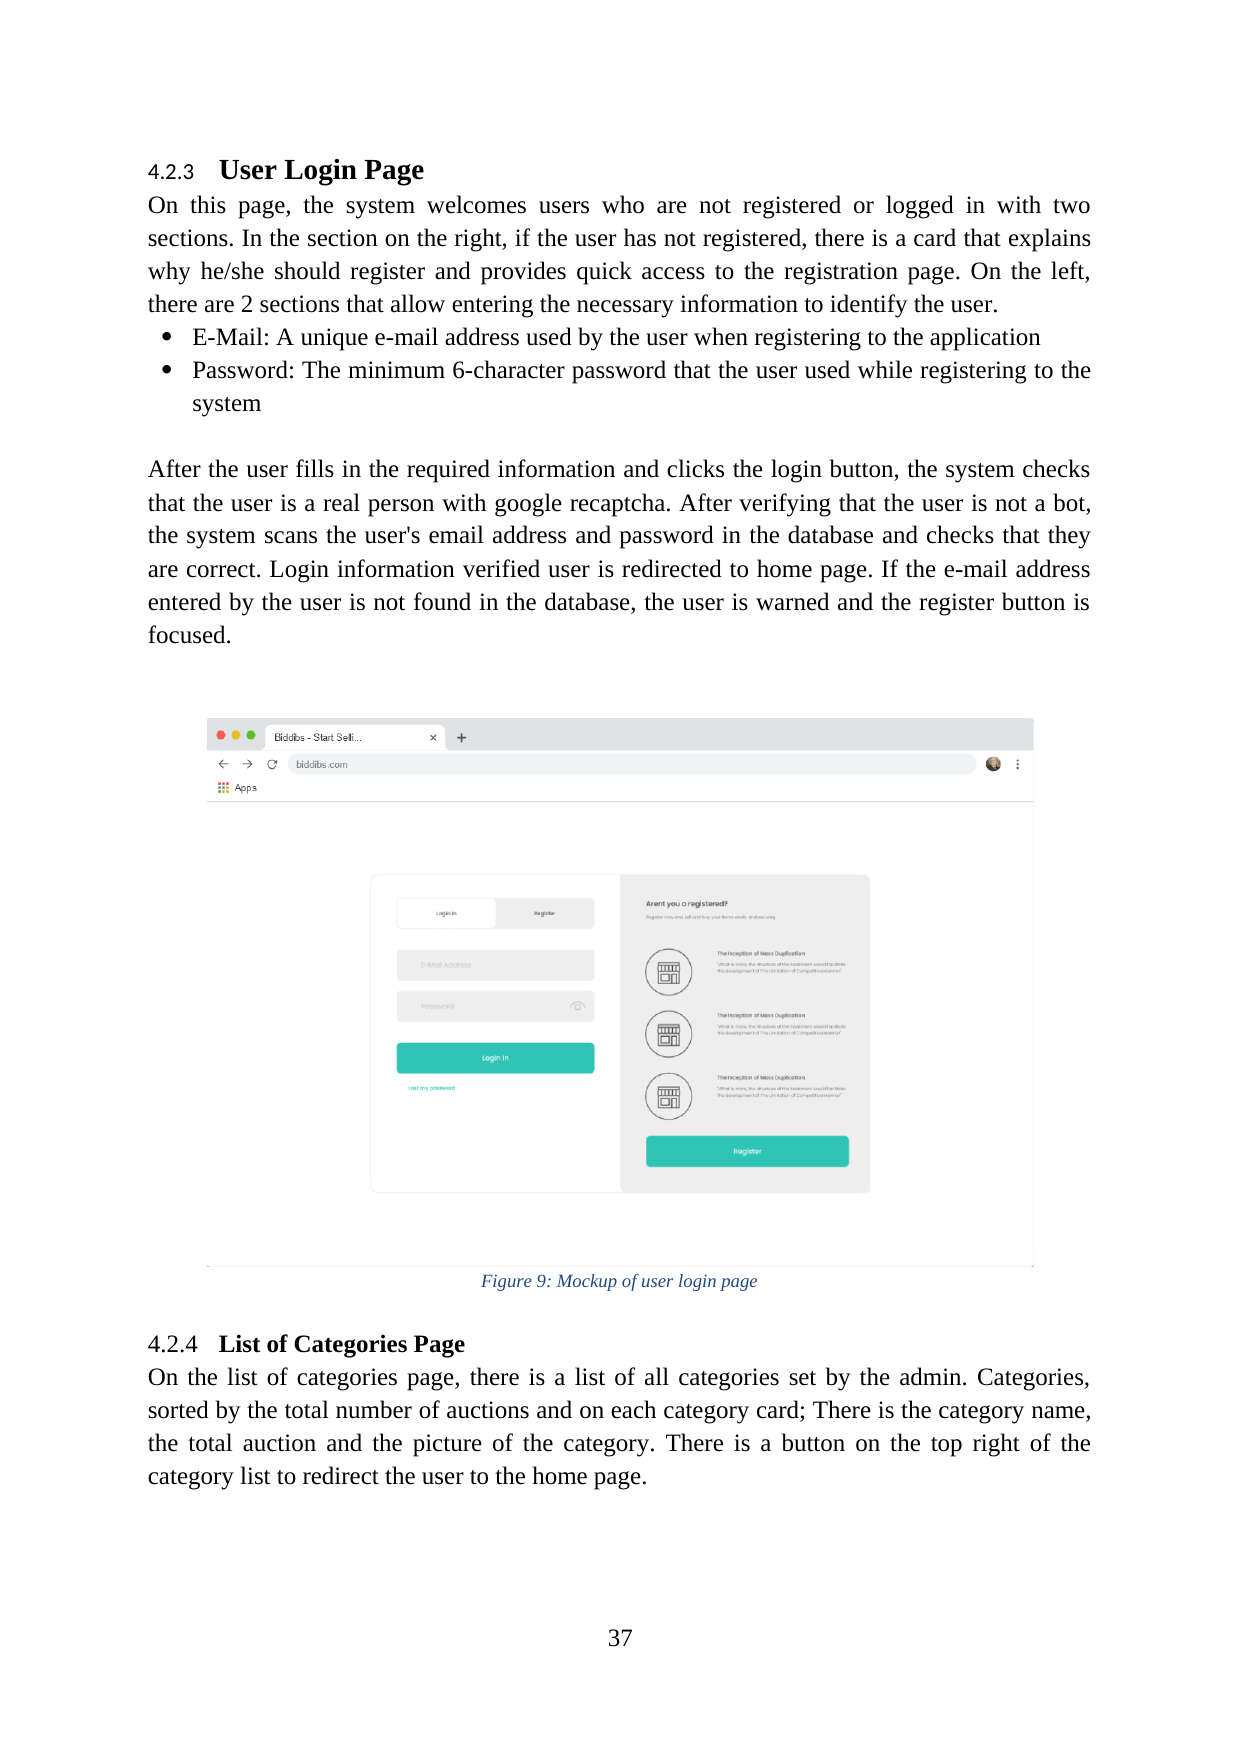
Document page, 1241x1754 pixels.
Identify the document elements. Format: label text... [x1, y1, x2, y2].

text Figure 9: Mockup of user login page [148, 1270, 1092, 1292]
list Password: The minimum 6-character password that the user used while registering to the system [162, 356, 1092, 417]
text On the list of categories page, there is a list of all categories set by the admin. Categories, sorted by the total number of auctions and on each category card; There is the category name, the total auction and the picture of the category. There is a button on the top right of the category list to redirect the user to the home page. [148, 1362, 1092, 1490]
picture [206, 718, 1034, 1267]
subtitle List of Categories Page [148, 1329, 1092, 1358]
text After the user fills in the required information and clicks the login button, the system checks that the user is a real person with google recaptcha. After verifying that the user is not a bot, the system scans the user's email address and password in the database and checks that they are correct. Login information verified user is redirected to home page. If the e-mail address entered by the user is not found in the database, the user is warned and the register button is focused. [148, 454, 1092, 648]
text On this page, the system welcomes users who are not registered or logged in with two sections. In the section on the right, if the user has not registered, there is a card that explains why he/she should register and provides quick access to the registration page. On the left, there are 2 sections that allow entering the necessary information to identify the user. [148, 190, 1092, 318]
list E-Mail: A unique e-mail address used by the user when registering to the application [162, 322, 1092, 351]
subtitle User Login Page [148, 152, 1092, 185]
